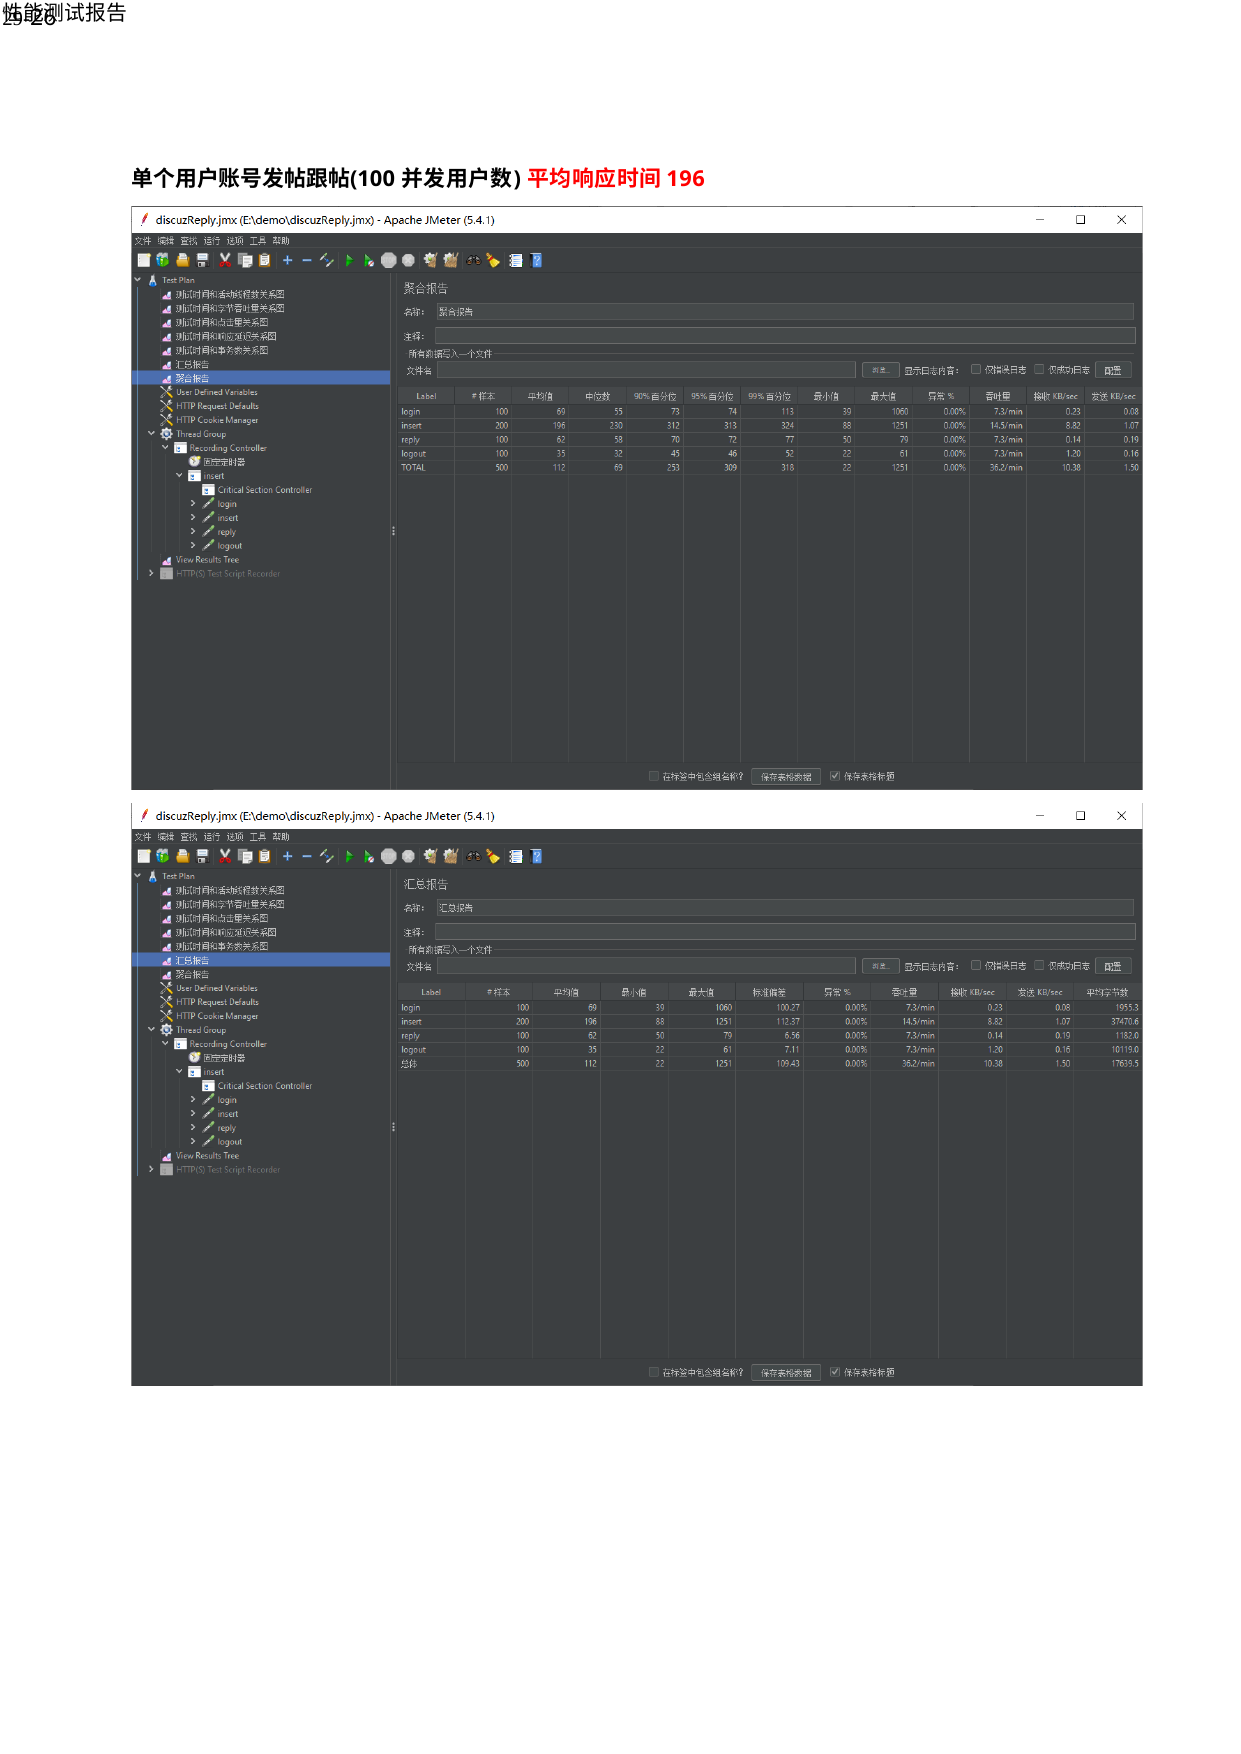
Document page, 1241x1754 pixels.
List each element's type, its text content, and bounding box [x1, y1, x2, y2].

subtitle 单个用户账号发帖跟帖(100 并发用户数) 平均响应时间196 [131, 161, 1142, 193]
picture [131, 803, 1143, 1386]
picture [131, 206, 1143, 790]
